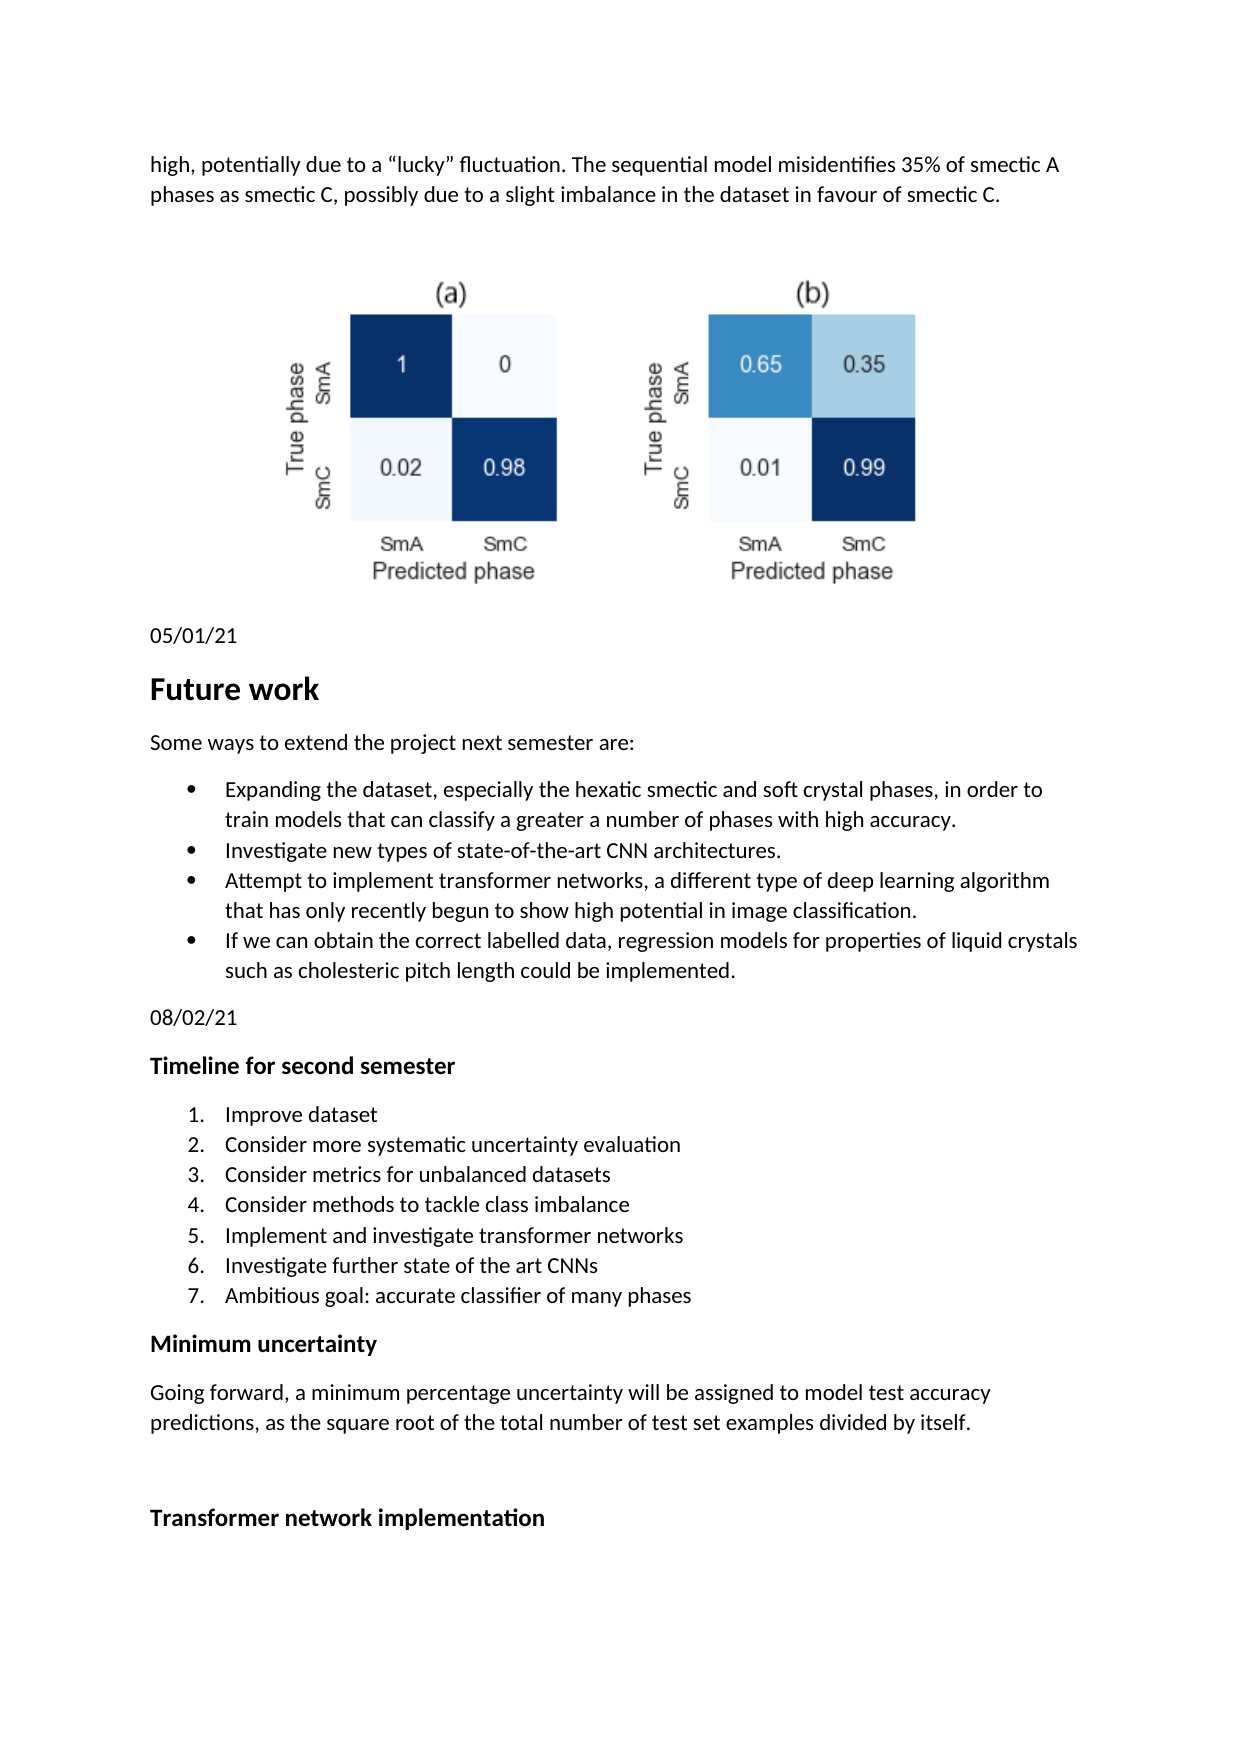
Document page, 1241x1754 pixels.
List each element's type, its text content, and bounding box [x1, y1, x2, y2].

list Implement and investigate transformer networks [187, 1221, 1090, 1249]
list If we can obtain the correct labelled data, regression models for properties of liquid crystals such as cholesteric pitch length could be implemented. [187, 926, 1090, 985]
text Some ways to extend the project next semester are: [150, 728, 1090, 757]
list Attempt to implement transformer networks, a different type of deep learning algorithm that has only recently begun to show high potential in image classification. [187, 866, 1090, 924]
picture [277, 274, 964, 595]
text Going forward, a minimum percentage uncertainty will be assigned to model test accuracy predictions, as the square root of the total number of test set examples divided by itself. [150, 1378, 1090, 1436]
text Future work [150, 668, 1090, 709]
list Improve dataset [187, 1100, 1090, 1128]
text 08/02/21 [150, 1003, 1090, 1032]
text Timeline for second semester [150, 1050, 1090, 1081]
list Consider metrics for unbalanced datasets [187, 1160, 1090, 1188]
list Consider more systematic uncertainty evaluation [187, 1130, 1090, 1158]
list Investigate new types of state-of-the-art CNN architectures. [187, 836, 1090, 864]
text Minimum uncertainty [150, 1328, 1090, 1359]
text 05/01/21 [150, 621, 1090, 649]
list Consider methods to tackle class imbalance [187, 1191, 1090, 1219]
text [150, 150, 1090, 208]
list Expanding the dataset, especially the hexatic smectic and soft crystal phases, in order to train models that can classify a greater a number of phases with high accuracy. [187, 775, 1090, 834]
list Investigate further state of the art CNNs [187, 1251, 1090, 1279]
list Ambitious goal: accurate classifier of many phases [187, 1281, 1090, 1309]
text Transformer network implementation [150, 1502, 1090, 1532]
